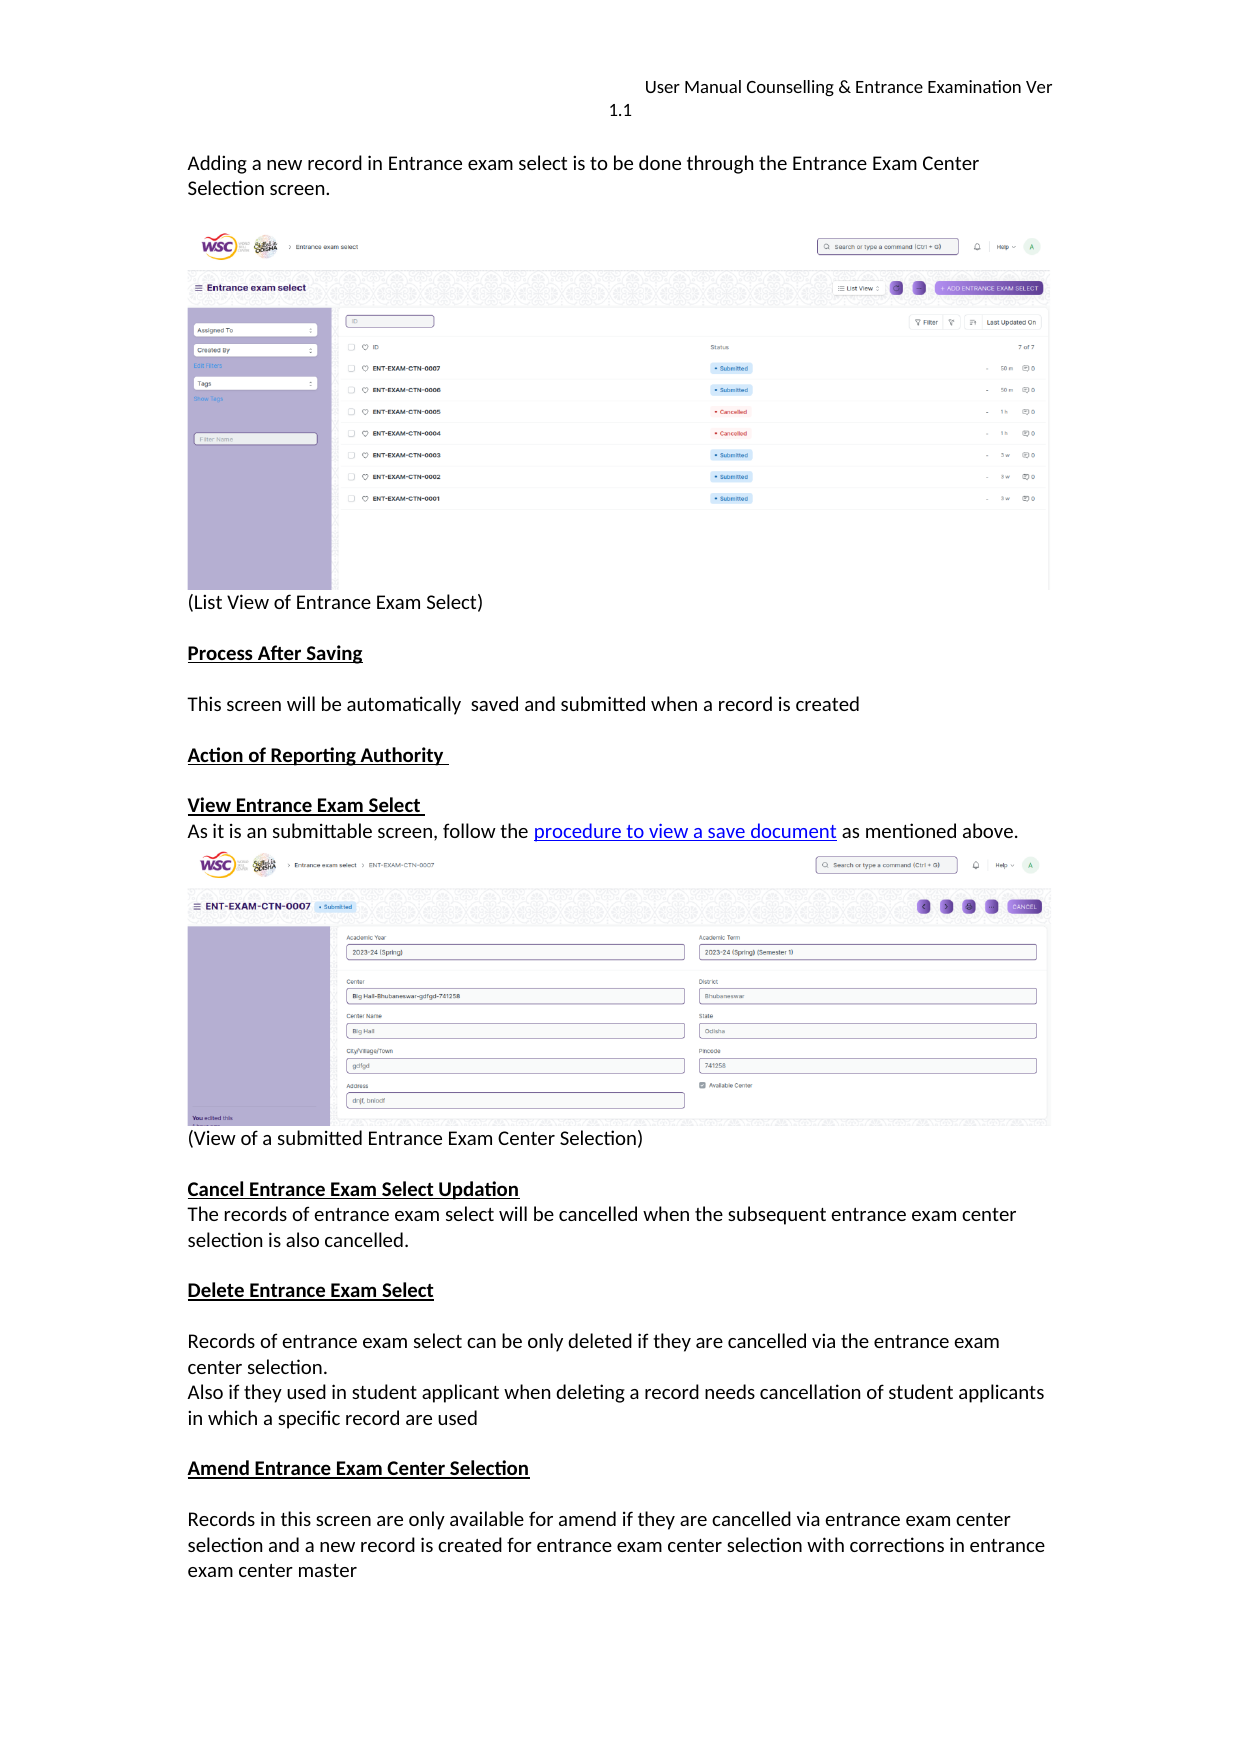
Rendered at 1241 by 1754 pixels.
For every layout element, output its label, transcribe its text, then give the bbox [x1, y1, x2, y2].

text Process After Saving [187, 640, 1053, 666]
text Delete Entrance Exam Select [187, 1278, 1053, 1303]
text (List View of Entrance Exam Select) [187, 589, 1053, 615]
text Records in this screen are only available for amend if they are cancelled via entrance exam center selection and a new record is created for entrance exam center selection with corrections in entrance exam center master [187, 1506, 1053, 1583]
text Records of entrance exam select can be only deleted if they are cancelled via the entrance exam center selection. [187, 1328, 1053, 1379]
text View Entrance Exam Select [187, 793, 1053, 818]
text (View of a submitted Entrance Exam Center Selection) [187, 1125, 1053, 1151]
text Adding a new record in Entrance exam select is to be done through the Entrance Exam Center Selection screen. [187, 150, 1053, 201]
text Cancel Entrance Exam Select Updation [187, 1176, 1053, 1201]
text Also if they used in student applicant when deleting a record needs cancellation of student applicants in which a specific record are used [187, 1379, 1053, 1430]
text The records of entrance exam select will be cancelled when the subsequent entrance exam center selection is also cancelled. [187, 1201, 1053, 1252]
text As it is an submittable screen, follow the procedure to view a save document as mentioned above. [187, 818, 1053, 843]
picture [187, 226, 1050, 590]
text Action of Reporting Authority [187, 742, 1053, 767]
text This screen will be automatically saved and submitted when a record is created [187, 691, 1053, 716]
picture [187, 843, 1052, 1126]
text Amend Entrance Exam Center Selection [187, 1456, 1053, 1481]
